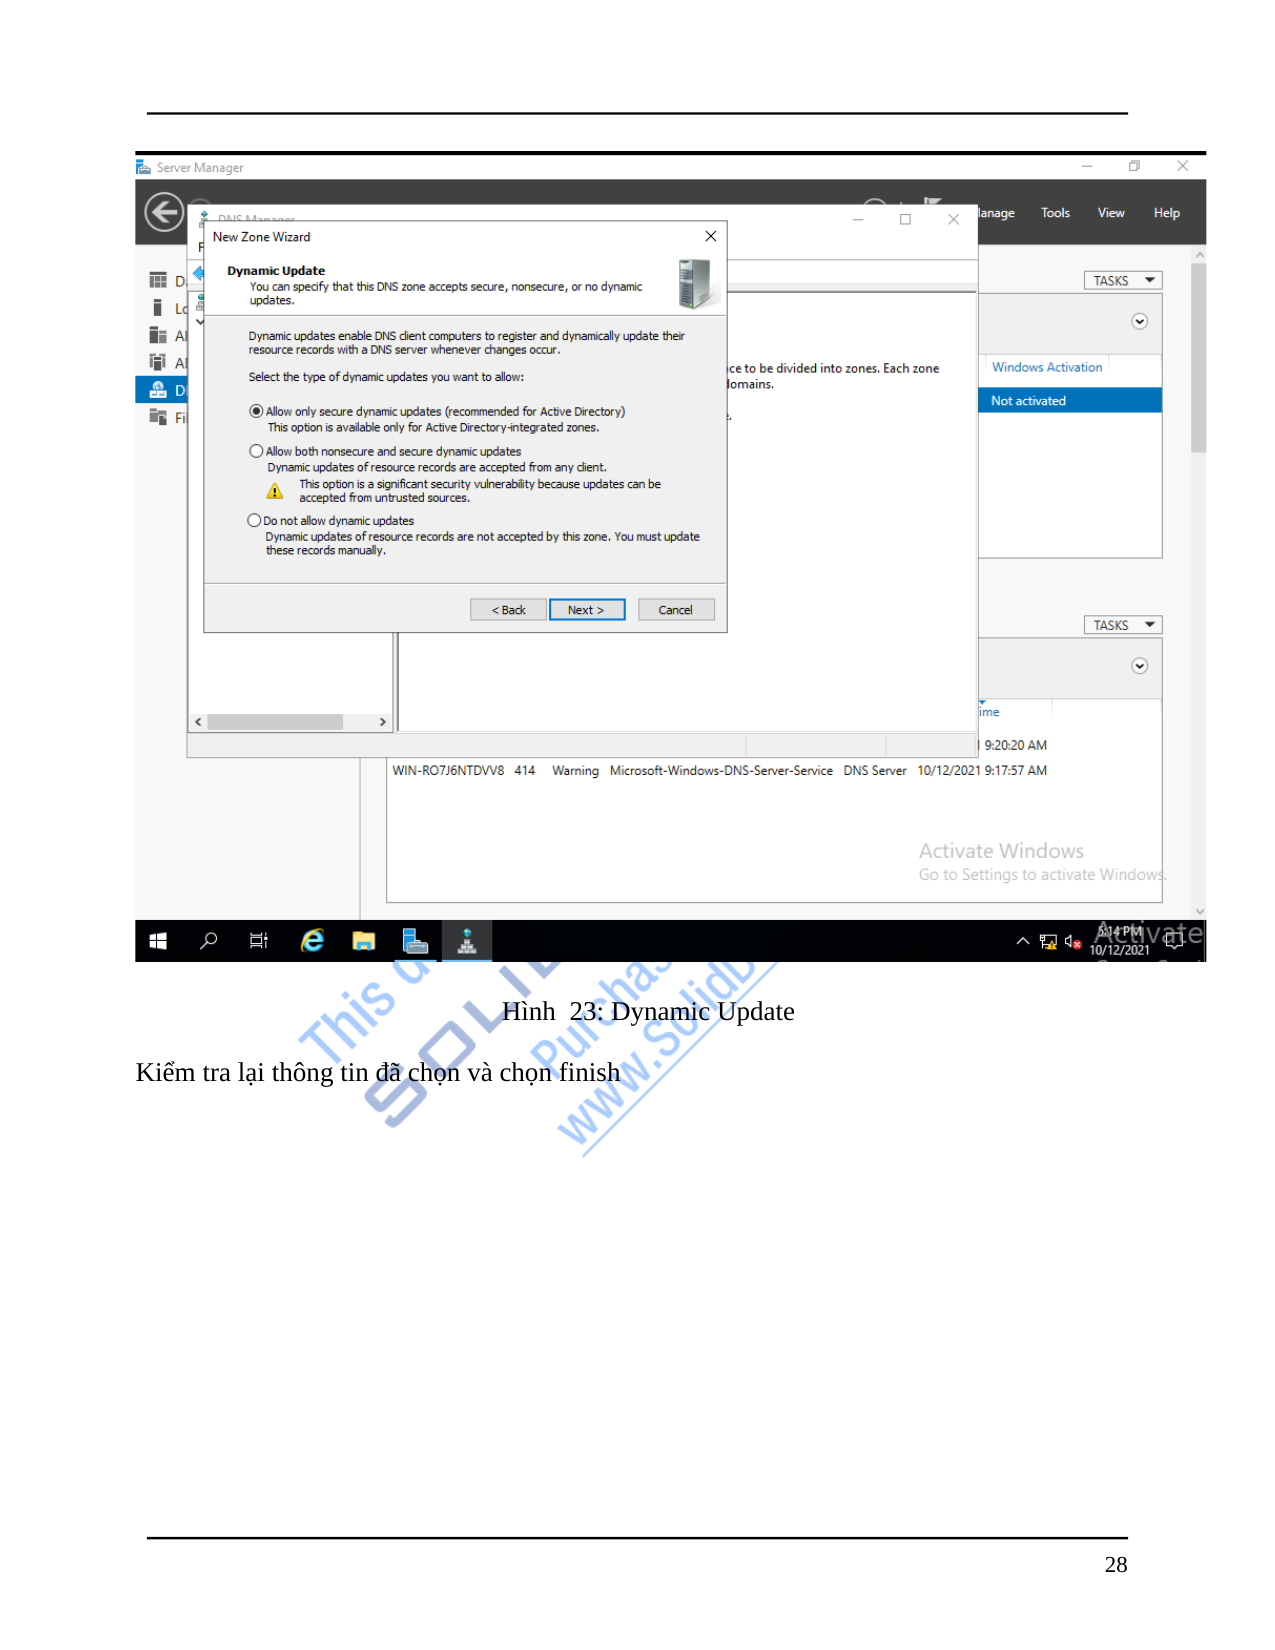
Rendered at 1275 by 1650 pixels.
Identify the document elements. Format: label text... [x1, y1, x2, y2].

picture [296, 1026, 1046, 1192]
text Hình 23: Dynamic Update [135, 995, 1161, 1026]
text Kiểm tra lại thông tin đã chọn và chọn finish [135, 1056, 794, 1087]
picture [135, 151, 1207, 995]
